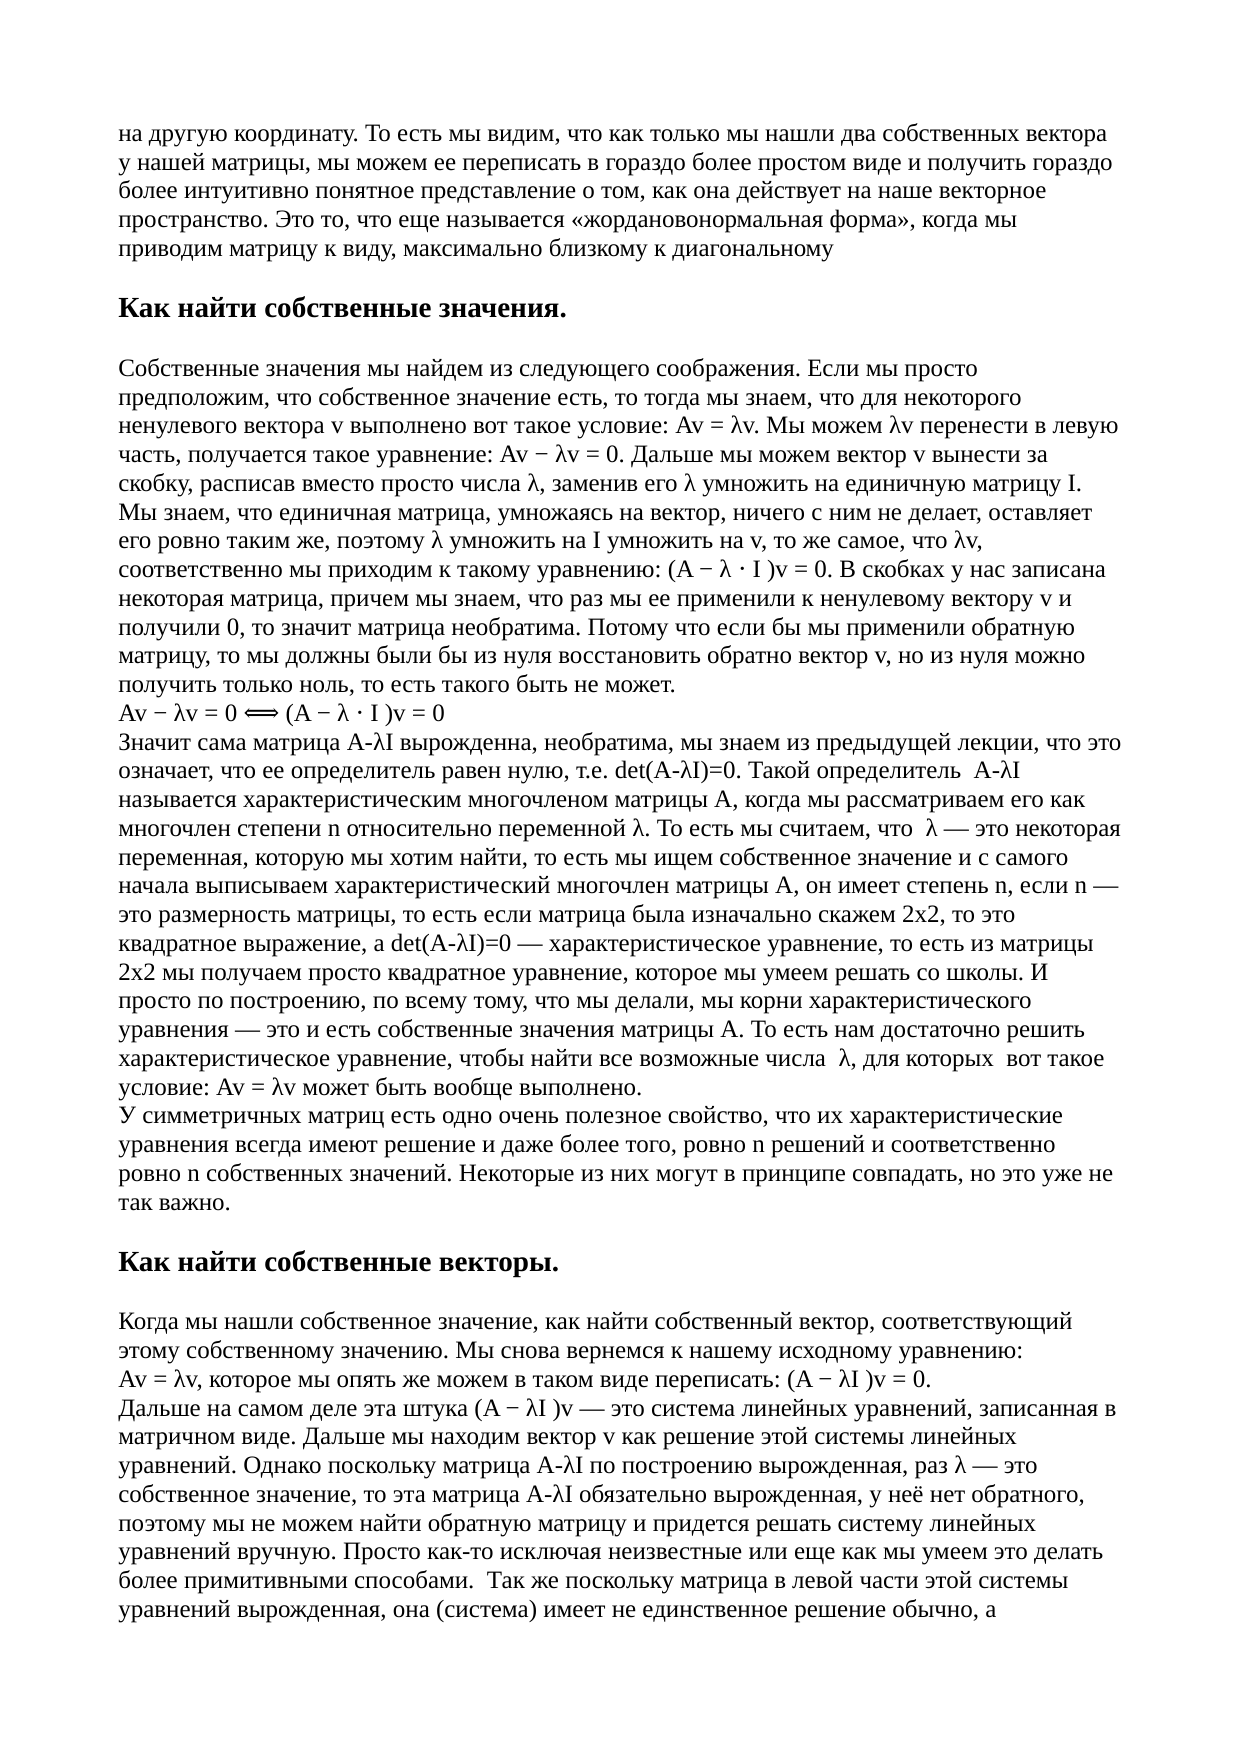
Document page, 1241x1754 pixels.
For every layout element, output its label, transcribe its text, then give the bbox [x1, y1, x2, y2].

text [118, 1393, 1122, 1623]
text Как найти собственные значения. [118, 291, 1122, 324]
text Как найти собственные векторы. [118, 1244, 1122, 1278]
text У симметричных матриц есть одно очень полезное свойство, что их характеристические уравнения всегда имеют решение и даже более того, ровно n решений и соответственно ровно n собственных значений. Некоторые из них могут в принципе совпадать, но это уже не так важно. [118, 1100, 1122, 1215]
text Когда мы нашли собственное значение, как найти собственный вектор, соответствующий этому собственному значению. Мы снова вернемся к нашему исходному уравнению: [118, 1306, 1122, 1364]
text Av = λv, которое мы опять же можем в таком виде переписать: (A − λI )v = 0. [118, 1364, 1122, 1393]
text Собственные значения мы найдем из следующего соображения. Если мы просто предположим, что собственное значение есть, то тогда мы знаем, что для некоторого ненулевого вектора v выполнено вот такое условие: Av = λv. Мы можем λv перенести в левую часть, получается такое уравнение: Av − λv = 0. Дальше мы можем вектор v вынести за скобку, расписав вместо просто числа λ, заменив его λ умножить на единичную матрицу I. Мы знаем, что единичная матрица, умножаясь на вектор, ничего с ним не делает, оставляет его ровно таким же, поэтому λ умножить на I умножить на v, то же самое, что λv, соответственно мы приходим к такому уравнению: (A − λ ⋅ I )v = 0. В скобках у нас записана некоторая матрица, причем мы знаем, что раз мы ее применили к ненулевому вектору v и получили 0, то значит матрица необратима. Потому что если бы мы применили обратную матрицу, то мы должны были бы из нуля восстановить обратно вектор v, но из нуля можно получить только ноль, то есть такого быть не может. [118, 353, 1122, 698]
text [118, 118, 1122, 262]
text Значит сама матрица A-λI вырожденна, необратима, мы знаем из предыдущей лекции, что это означает, что ее определитель равен нулю, т.е. det(A-λI)=0. Такой определитель A-λI называется характеристическим многочленом матрицы A, когда мы рассматриваем его как многочлен степени n относительно переменной λ. То есть мы считаем, что λ — это некоторая переменная, которую мы хотим найти, то есть мы ищем собственное значение и с самого начала выписываем характеристический многочлен матрицы А, он имеет степень n, если n — это размерность матрицы, то есть если матрица была изначально скажем 2х2, то это квадратное выражение, а det(A-λI)=0 — характеристическое уравнение, то есть из матрицы 2х2 мы получаем просто квадратное уравнение, которое мы умеем решать со школы. И просто по построению, по всему тому, что мы делали, мы корни характеристического уравнения — это и есть собственные значения матрицы А. То есть нам достаточно решить характеристическое уравнение, чтобы найти все возможные числа λ, для которых вот такое условие: Av = λv может быть вообще выполнено. [118, 727, 1122, 1100]
text Av − λv = 0 ⟺ (A − λ ⋅ I )v = 0 [118, 698, 1122, 727]
